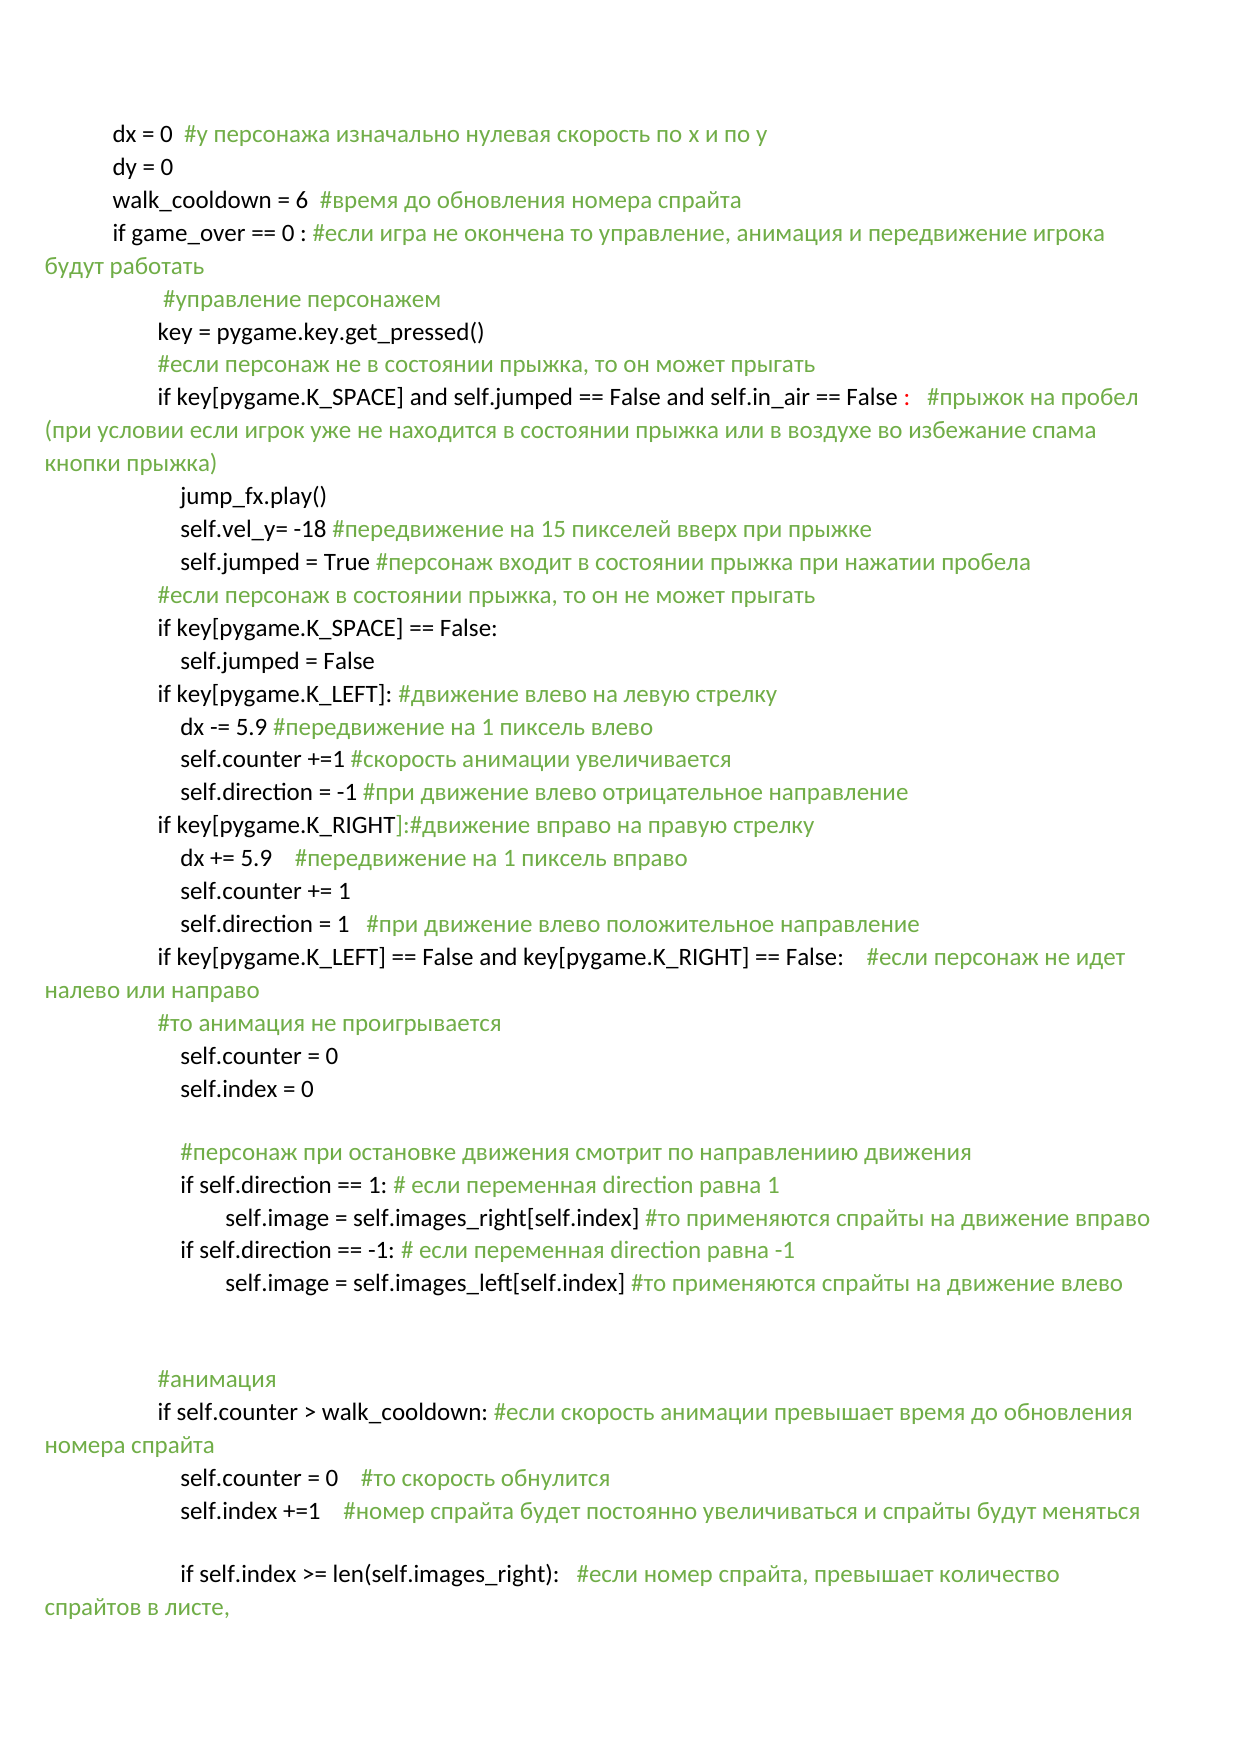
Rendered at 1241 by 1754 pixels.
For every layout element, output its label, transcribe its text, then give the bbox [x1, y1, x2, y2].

text self.jumped = False [44, 645, 1152, 675]
text if key[pygame.K_SPACE] and self.jumped == False and self.in_air == False : #прыжок на пробел (при условии если игрок уже не находится в состоянии прыжка или в воздухе во избежание спама кнопки прыжка) [44, 381, 1152, 478]
text jump_fx.play() [44, 480, 1152, 511]
text key = pygame.key.get_pressed() [44, 316, 1152, 346]
text if self.direction == 1: # если переменная direction равна 1 [44, 1169, 1152, 1199]
text dx -= 5.9 #передвижение на 1 пиксель влево [44, 711, 1152, 741]
text if game_over == 0 : #если игра не окончена то управление, анимация и передвижение игрока будут работать [44, 217, 1152, 280]
text if self.counter > walk_cooldown: #если скорость анимации превышает время до обновления номера спрайта [44, 1396, 1152, 1460]
text self.jumped = True #персонаж входит в состоянии прыжка при нажатии пробела [44, 546, 1152, 577]
text self.counter +=1 #скорость анимации увеличивается [44, 743, 1152, 774]
text self.counter = 0 #то скорость обнулится [44, 1462, 1152, 1493]
text self.vel_y= -18 #передвижение на 15 пикселей вверх при прыжке [44, 513, 1152, 544]
text #то анимация не проигрывается [44, 1007, 1152, 1037]
text if key[pygame.K_LEFT] == False and key[pygame.K_RIGHT] == False: #если персонаж не идет налево или направо [44, 941, 1152, 1004]
text self.counter += 1 [44, 875, 1152, 906]
text dy = 0 [44, 151, 1152, 182]
text self.index = 0 [44, 1073, 1152, 1103]
text if key[pygame.K_SPACE] == False: [44, 612, 1152, 642]
text dx += 5.9 #передвижение на 1 пиксель вправо [44, 842, 1152, 873]
text walk_cooldown = 6 #время до обновления номера спрайта [44, 184, 1152, 214]
text #анимация [44, 1363, 1152, 1394]
text #управление персонажем [44, 283, 1152, 313]
text if key[pygame.K_RIGHT]:#движение вправо на правую стрелку [44, 809, 1152, 840]
text #персонаж при остановке движения смотрит по направлениию движения [44, 1136, 1152, 1166]
text self.counter = 0 [44, 1040, 1152, 1070]
text self.image = self.images_right[self.index] #то применяются спрайты на движение вправо [44, 1202, 1152, 1232]
text #если персонаж в состоянии прыжка, то он не может прыгать [44, 579, 1152, 609]
text dx = 0 #у персонажа изначально нулевая скорость по x и по y [44, 118, 1152, 149]
text self.image = self.images_left[self.index] #то применяются спрайты на движение влево [44, 1267, 1152, 1298]
text if self.index >= len(self.images_right): #если номер спрайта, превышает количество спрайтов в листе, [44, 1558, 1152, 1622]
text #если персонаж не в состоянии прыжка, то он может прыгать [44, 348, 1152, 379]
text self.direction = 1 #при движение влево положительное направление [44, 908, 1152, 939]
text if self.direction == -1: # если переменная direction равна -1 [44, 1234, 1152, 1265]
text self.index +=1 #номер спрайта будет постоянно увеличиваться и спрайты будут меняться [44, 1495, 1152, 1526]
text if key[pygame.K_LEFT]: #движение влево на левую стрелку [44, 678, 1152, 708]
text self.direction = -1 #при движение влево отрицательное направление [44, 776, 1152, 807]
